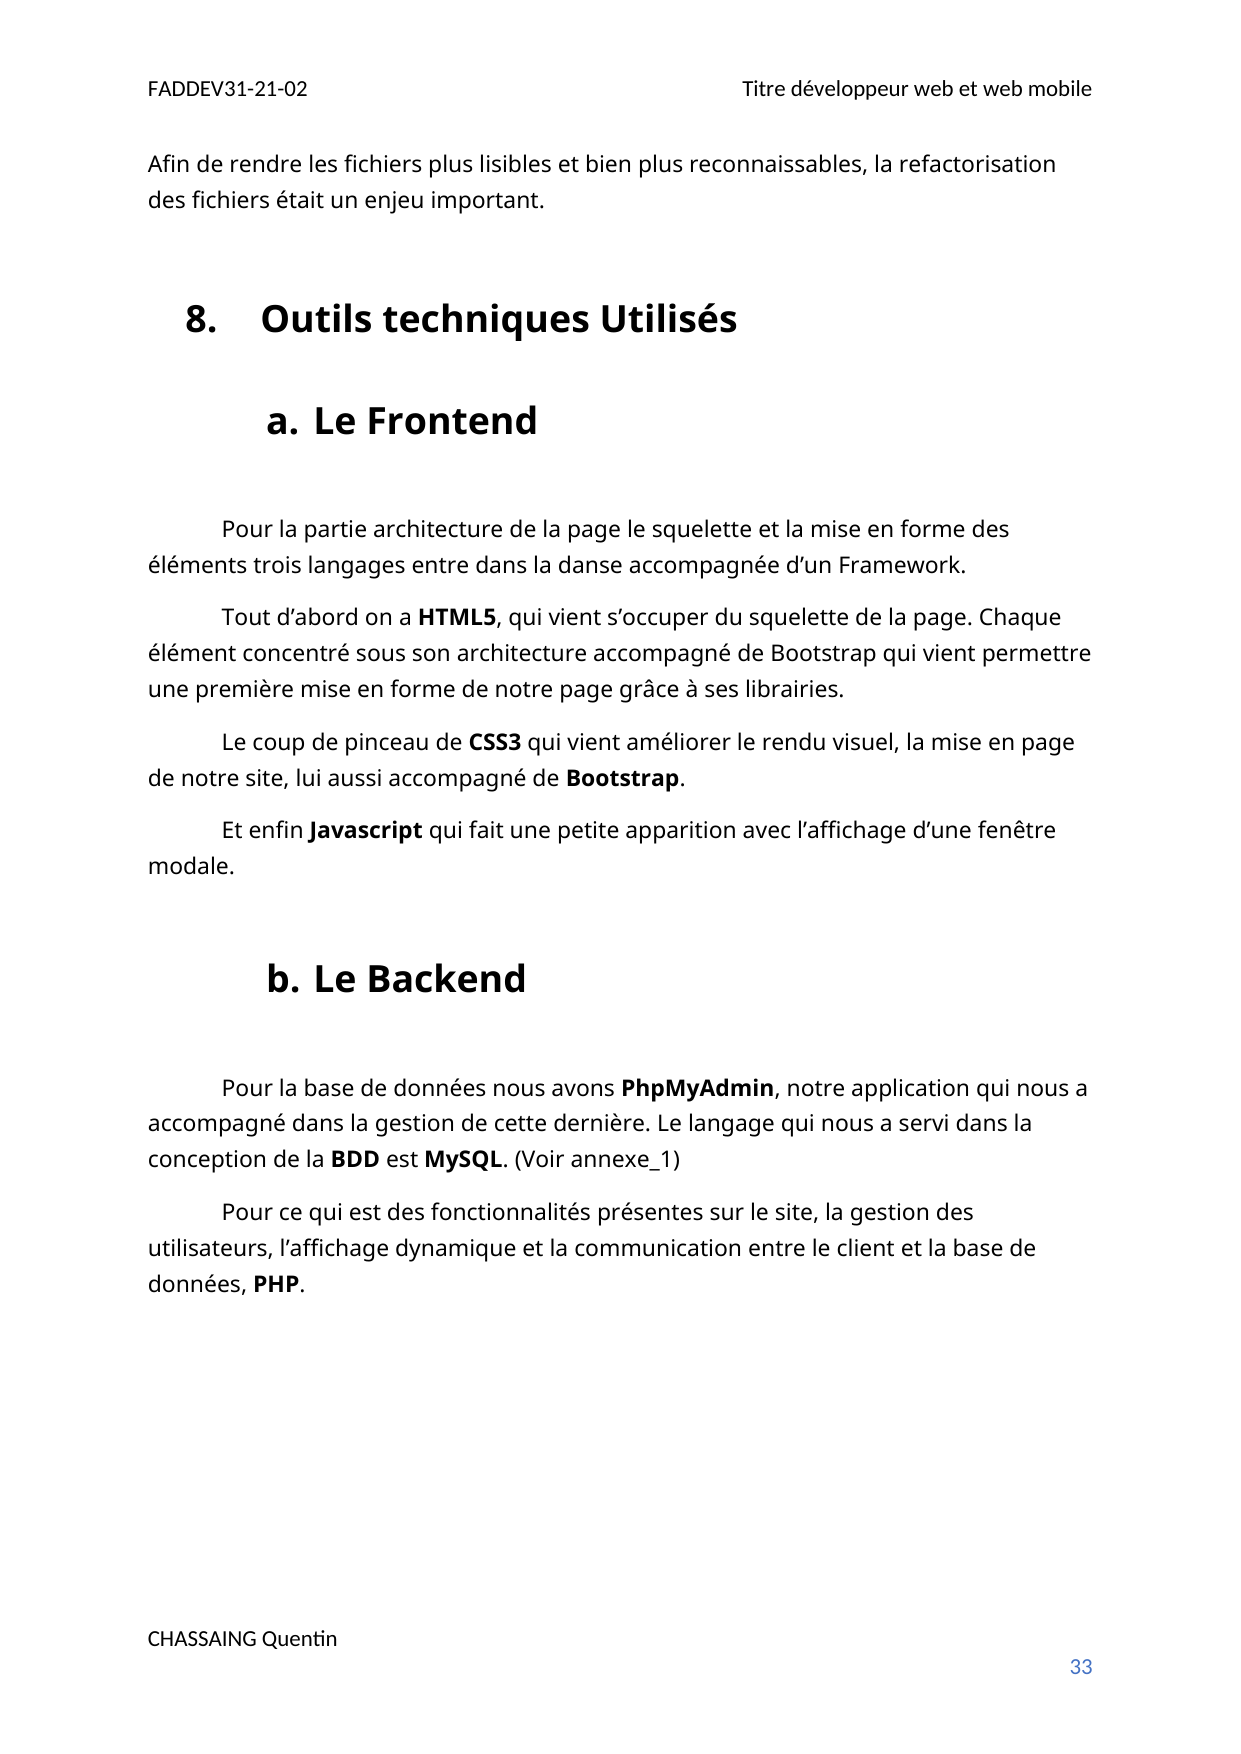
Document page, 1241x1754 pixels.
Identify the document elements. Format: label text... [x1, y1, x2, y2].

list Le Backend [266, 953, 1093, 1004]
text Pour ce qui est des fonctionnalités présentes sur le site, la gestion des utilisateurs, l’affichage dynamique et la communication entre le client et la base de données, PHP. [148, 1196, 1093, 1299]
text Pour la base de données nous avons PhpMyAdmin, notre application qui nous a accompagné dans la gestion de cette dernière. Le langage qui nous a servi dans la conception de la BDD est MySQL. (Voir annexe_1) [148, 1071, 1093, 1174]
text Et enfin Javascript qui fait une petite apparition avec l’affichage d’une fenêtre modale. [148, 814, 1093, 882]
text Le coup de pinceau de CSS3 qui vient améliorer le rendu visuel, la mise en page de notre site, lui aussi accompagné de Bootstrap. [148, 726, 1093, 793]
list Outils techniques Utilisés [185, 292, 1093, 343]
text Afin de rendre les fichiers plus lisibles et bien plus reconnaissables, la refactorisation des fichiers était un enjeu important. [148, 148, 1093, 215]
text Tout d’abord on a HTML5, qui vient s’occuper du squelette de la page. Chaque élément concentré sous son architecture accompagné de Bootstrap qui vient permettre une première mise en forme de notre page grâce à ses librairies. [148, 601, 1093, 704]
list Le Frontend [266, 394, 1093, 445]
text Pour la partie architecture de la page le squelette et la mise en forme des éléments trois langages entre dans la danse accompagnée d’un Framework. [148, 513, 1093, 580]
